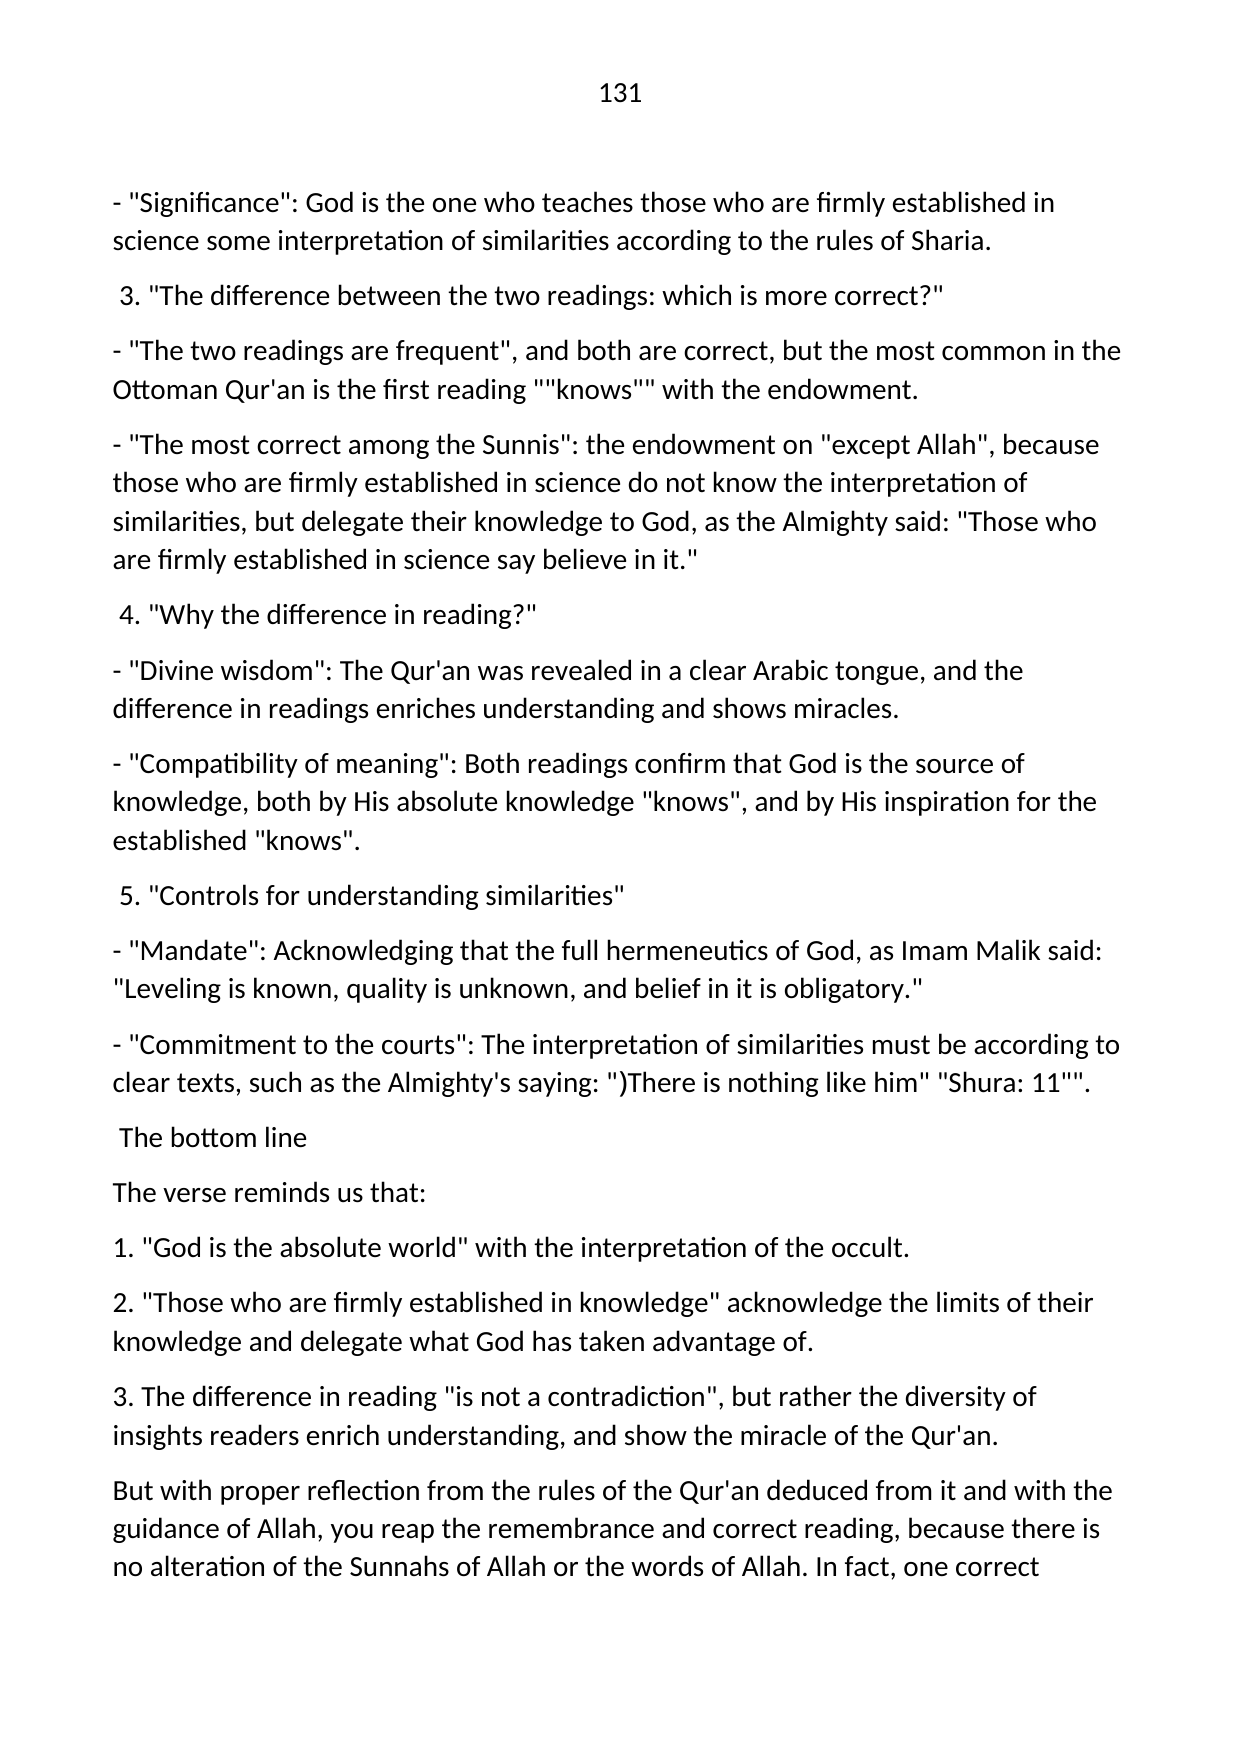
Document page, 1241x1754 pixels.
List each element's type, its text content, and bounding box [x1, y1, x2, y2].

text - "Mandate": Acknowledging that the full hermeneutics of God, as Imam Malik said: "Leveling is known, quality is unknown, and belief in it is obligatory." [112, 932, 1128, 1006]
text The bottom line [112, 1119, 1128, 1155]
text - "Significance": God is the one who teaches those who are firmly established in science some interpretation of similarities according to the rules of Sharia. [112, 184, 1128, 258]
text - "The most correct among the Sunnis": the endowment on "except Allah", because those who are firmly established in science do not know the interpretation of similarities, but delegate their knowledge to God, as the Almighty said: "Those who are firmly established in science say believe in it." [112, 426, 1128, 577]
text 4. "Why the difference in reading?" [112, 596, 1128, 632]
text - "The two readings are frequent", and both are correct, but the most common in the Ottoman Qur'an is the first reading ""knows"" with the endowment. [112, 332, 1128, 407]
text 3. "The difference between the two readings: which is more correct?" [112, 277, 1128, 313]
text - "Divine wisdom": The Qur'an was revealed in a clear Arabic tongue, and the difference in readings enriches understanding and shows miracles. [112, 652, 1128, 726]
text The verse reminds us that: [112, 1174, 1128, 1210]
text - "Compatibility of meaning": Both readings confirm that God is the source of knowledge, both by His absolute knowledge "knows", and by His inspiration for the established "knows". [112, 745, 1128, 858]
text 3. The difference in reading "is not a contradiction", but rather the diversity of insights readers enrich understanding, and show the miracle of the Qur'an. [112, 1378, 1128, 1452]
text - "Commitment to the courts": The interpretation of similarities must be according to clear texts, such as the Almighty's saying: "﴿There is nothing like him" "Shura: 11"". [112, 1026, 1128, 1100]
text 1. "God is the absolute world" with the interpretation of the occult. [112, 1229, 1128, 1265]
text 5. "Controls for understanding similarities" [112, 877, 1128, 913]
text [112, 1472, 1128, 1584]
text 2. "Those who are firmly established in knowledge" acknowledge the limits of their knowledge and delegate what God has taken advantage of. [112, 1284, 1128, 1359]
